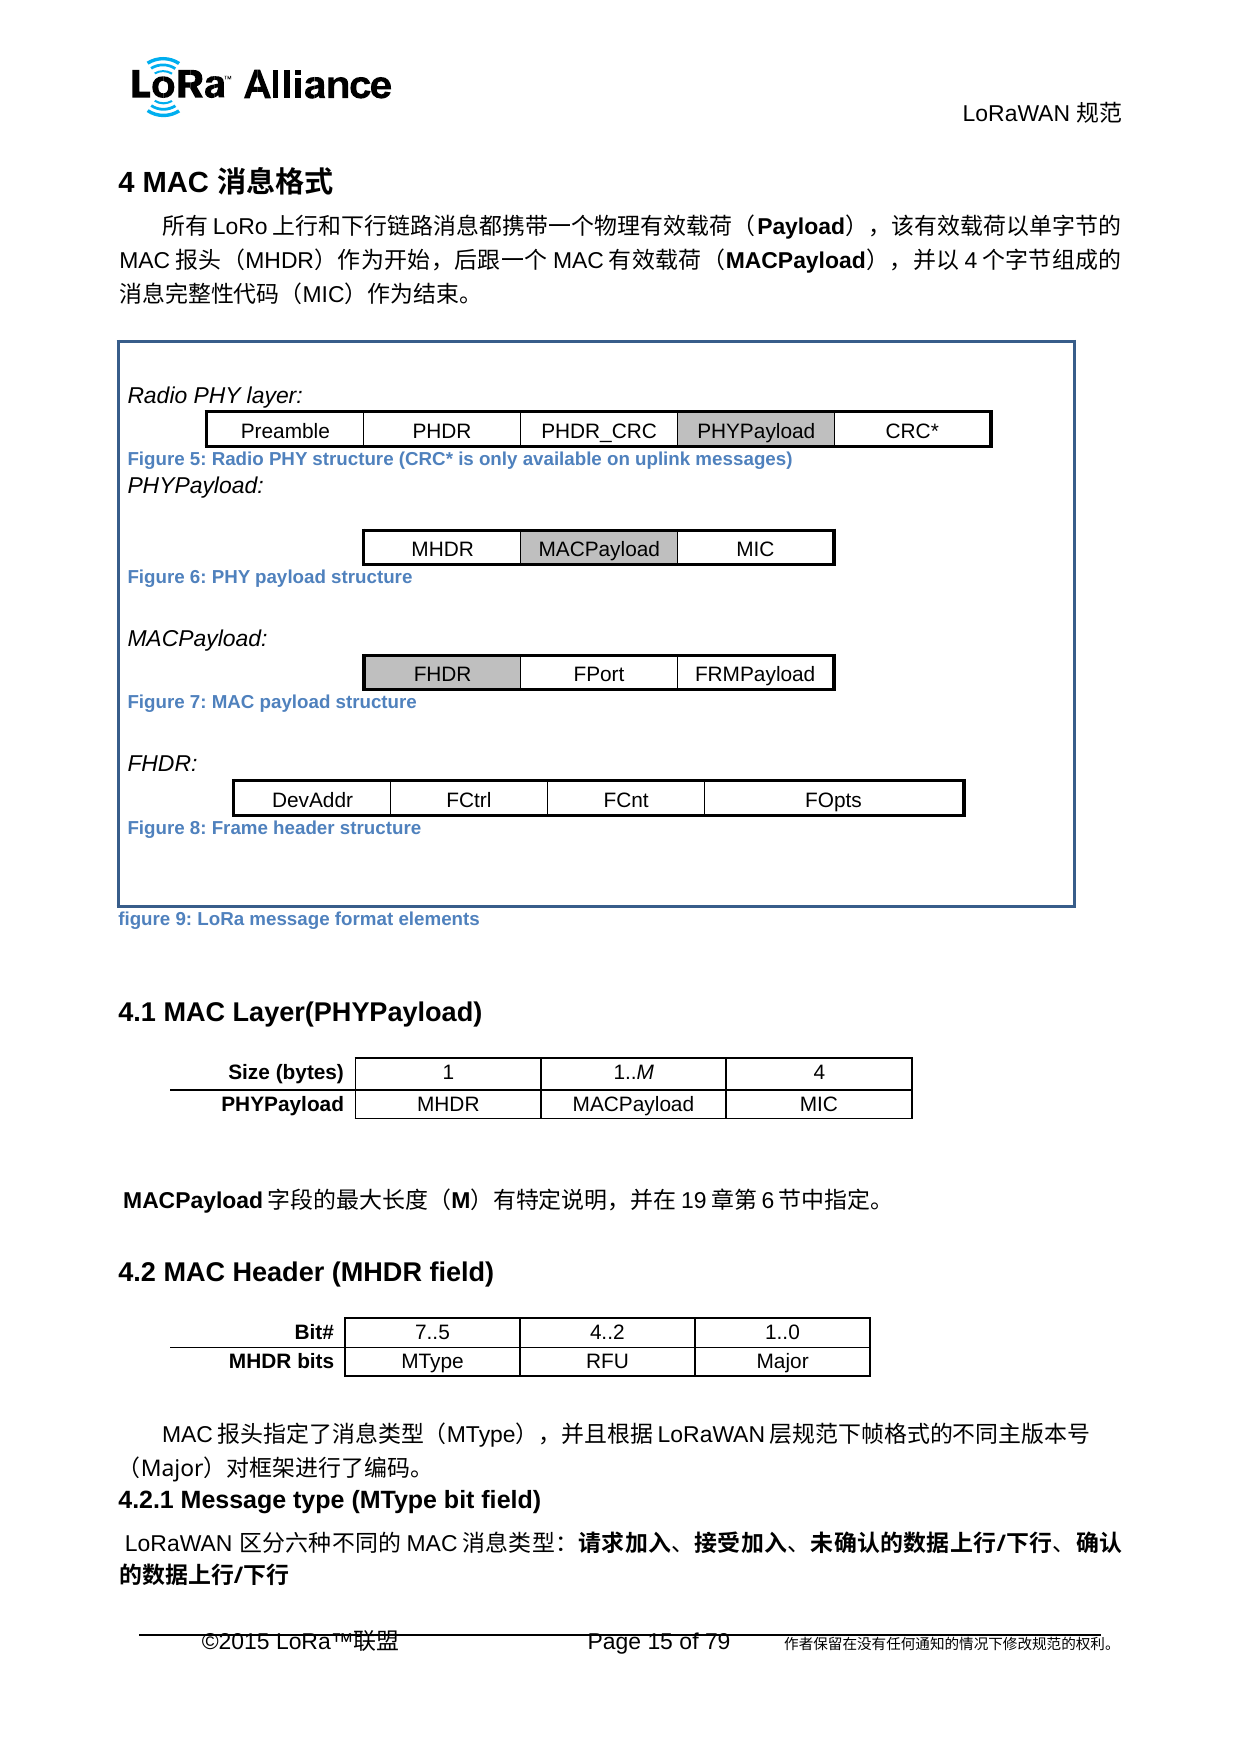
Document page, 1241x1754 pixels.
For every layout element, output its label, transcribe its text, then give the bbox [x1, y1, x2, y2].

table_header 7..5 [346, 1319, 519, 1347]
table_header 1 [356, 1059, 540, 1089]
text MAC报头指定了消息类型（MType），并且根据LoRaWAN层规范下帧格式的不同主版本号（Major）对框架进行了编码。 [118, 1416, 1122, 1483]
subtitle 4.1 MAC Layer(PHYPayload) [118, 996, 1122, 1027]
text 所有LoRo上行和下行链路消息都携带一个物理有效载荷（Payload），该有效载荷以单字节的MAC报头（MHDR）作为开始，后跟一个MAC有效载荷（MACPayload），并以4个字节组成的消息完整性代码（MIC）作为结束。 [119, 208, 1122, 309]
table_header Size (bytes) [170, 1057, 355, 1089]
table_cell MHDR [356, 1091, 540, 1117]
text LoRaWAN 区分六种不同的MAC消息类型：请求加入、接受加入、未确认的数据上行/下行、确认的数据上行/下行 [118, 1524, 1122, 1590]
table_header 1..0 [696, 1319, 869, 1347]
table_cell Major [696, 1348, 869, 1375]
table_header Radio PHY layer: Figure 5: Radio PHY structure (CRC* is only available on uplink messages) PHYPayload: Figure 6: PHY payload structure MACPayload: Figure 7: MAC payload structure FHDR: Figure 8: Frame header structure [120, 343, 1073, 904]
text figure 9: LoRa message format elements [118, 908, 1122, 929]
subtitle 4 MAC 消息格式 [118, 159, 1122, 201]
table_header 4 [727, 1059, 911, 1089]
table_cell MACPayload [542, 1091, 725, 1117]
table_cell PHYPayload [170, 1091, 355, 1117]
table_header 4..2 [521, 1319, 694, 1347]
subtitle 4.2.1 Message type (MType bit field) [118, 1485, 1122, 1514]
table_cell RFU [521, 1348, 694, 1375]
table_cell MType [346, 1348, 519, 1375]
subtitle 4.2 MAC Header (MHDR field) [118, 1256, 1122, 1287]
table_header 1..M [542, 1059, 725, 1089]
table_cell MHDR bits [170, 1348, 344, 1375]
text MACPayload字段的最大长度（M）有特定说明，并在19章第6节中指定。 [117, 1187, 1122, 1214]
table_cell MIC [727, 1091, 911, 1117]
table_header Bit# [170, 1317, 344, 1347]
